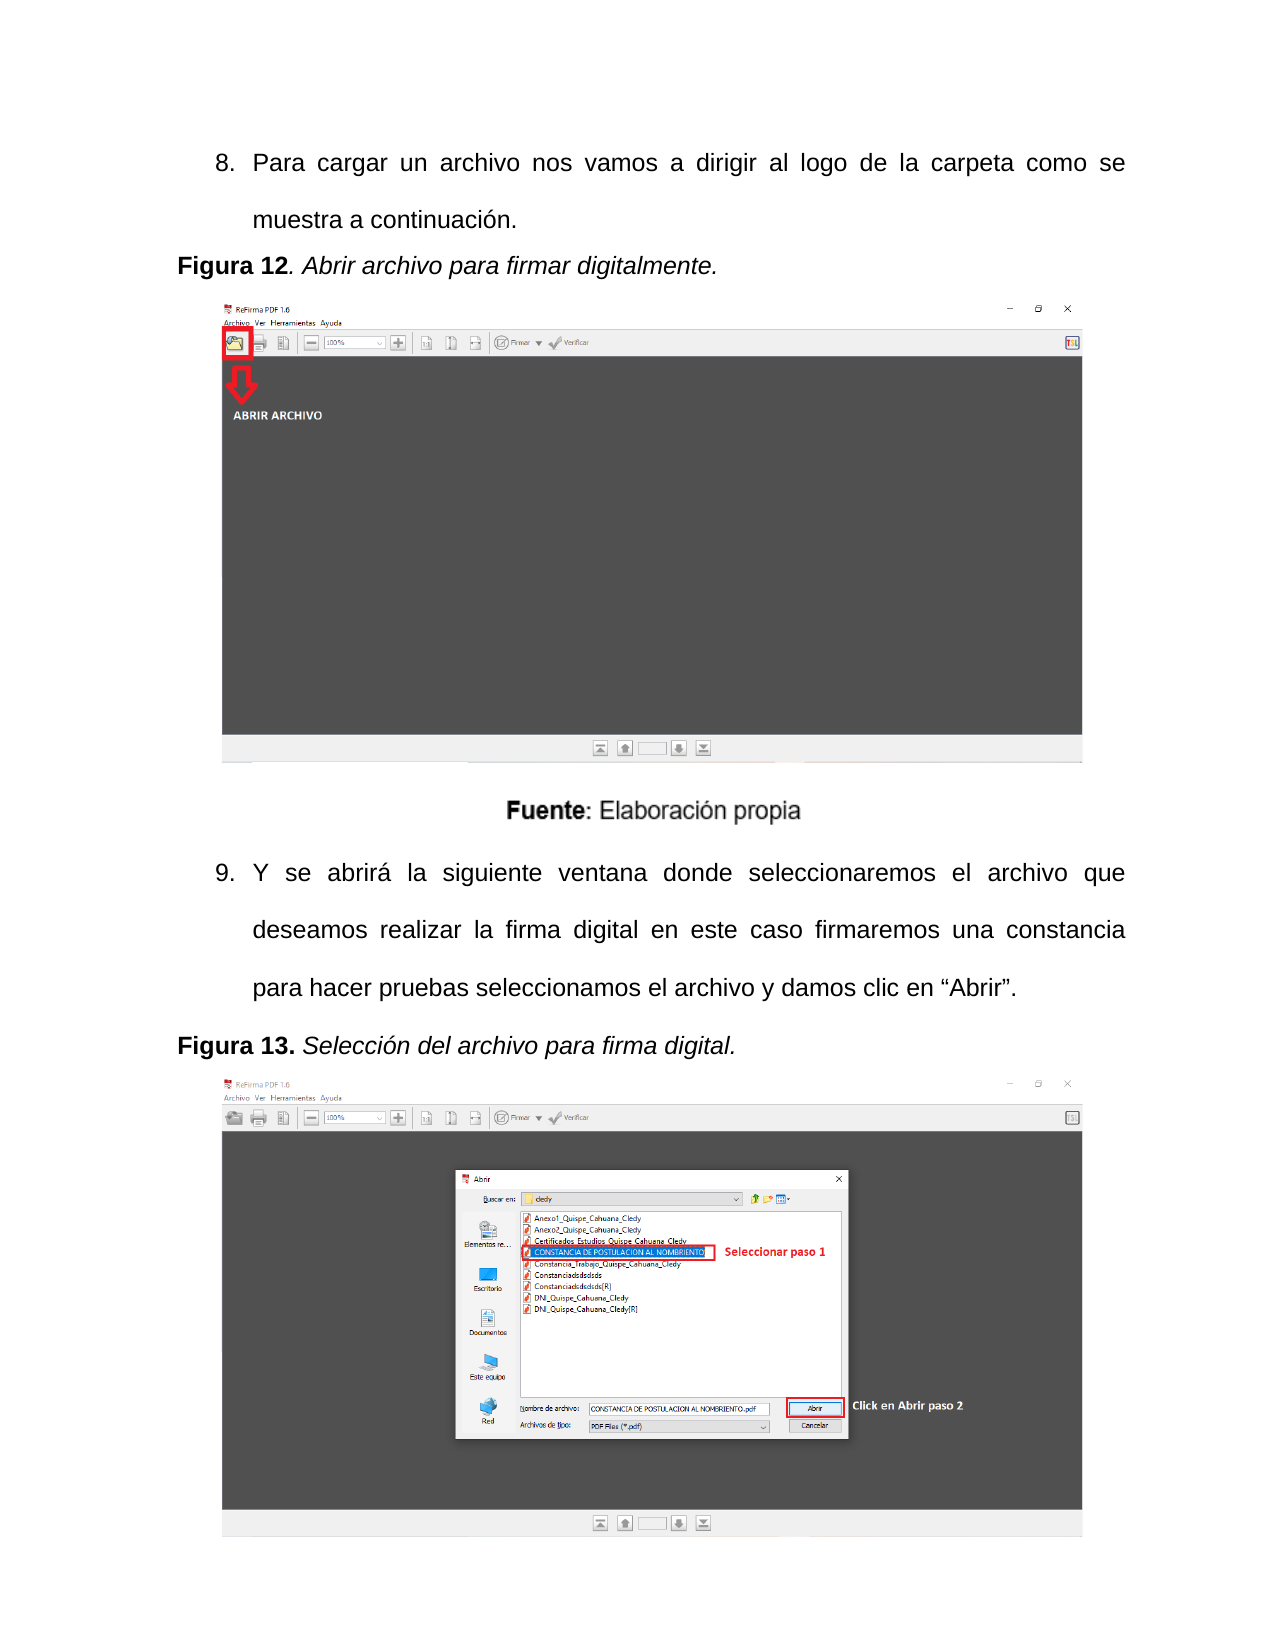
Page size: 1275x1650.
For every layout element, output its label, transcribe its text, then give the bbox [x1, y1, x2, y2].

picture [221, 1077, 1083, 1538]
list Para cargar un archivo nos vamos a dirigir al logo de la carpeta como se muestra a continuación. [215, 148, 1127, 234]
picture [221, 302, 1083, 763]
picture [496, 791, 809, 832]
list Y se abrirá la siguiente ventana donde seleccionaremos el archivo que deseamos realizar la firma digital en este caso firmaremos una constancia para hacer pruebas seleccionamos el archivo y damos clic en “Abrir”. [215, 858, 1127, 1001]
